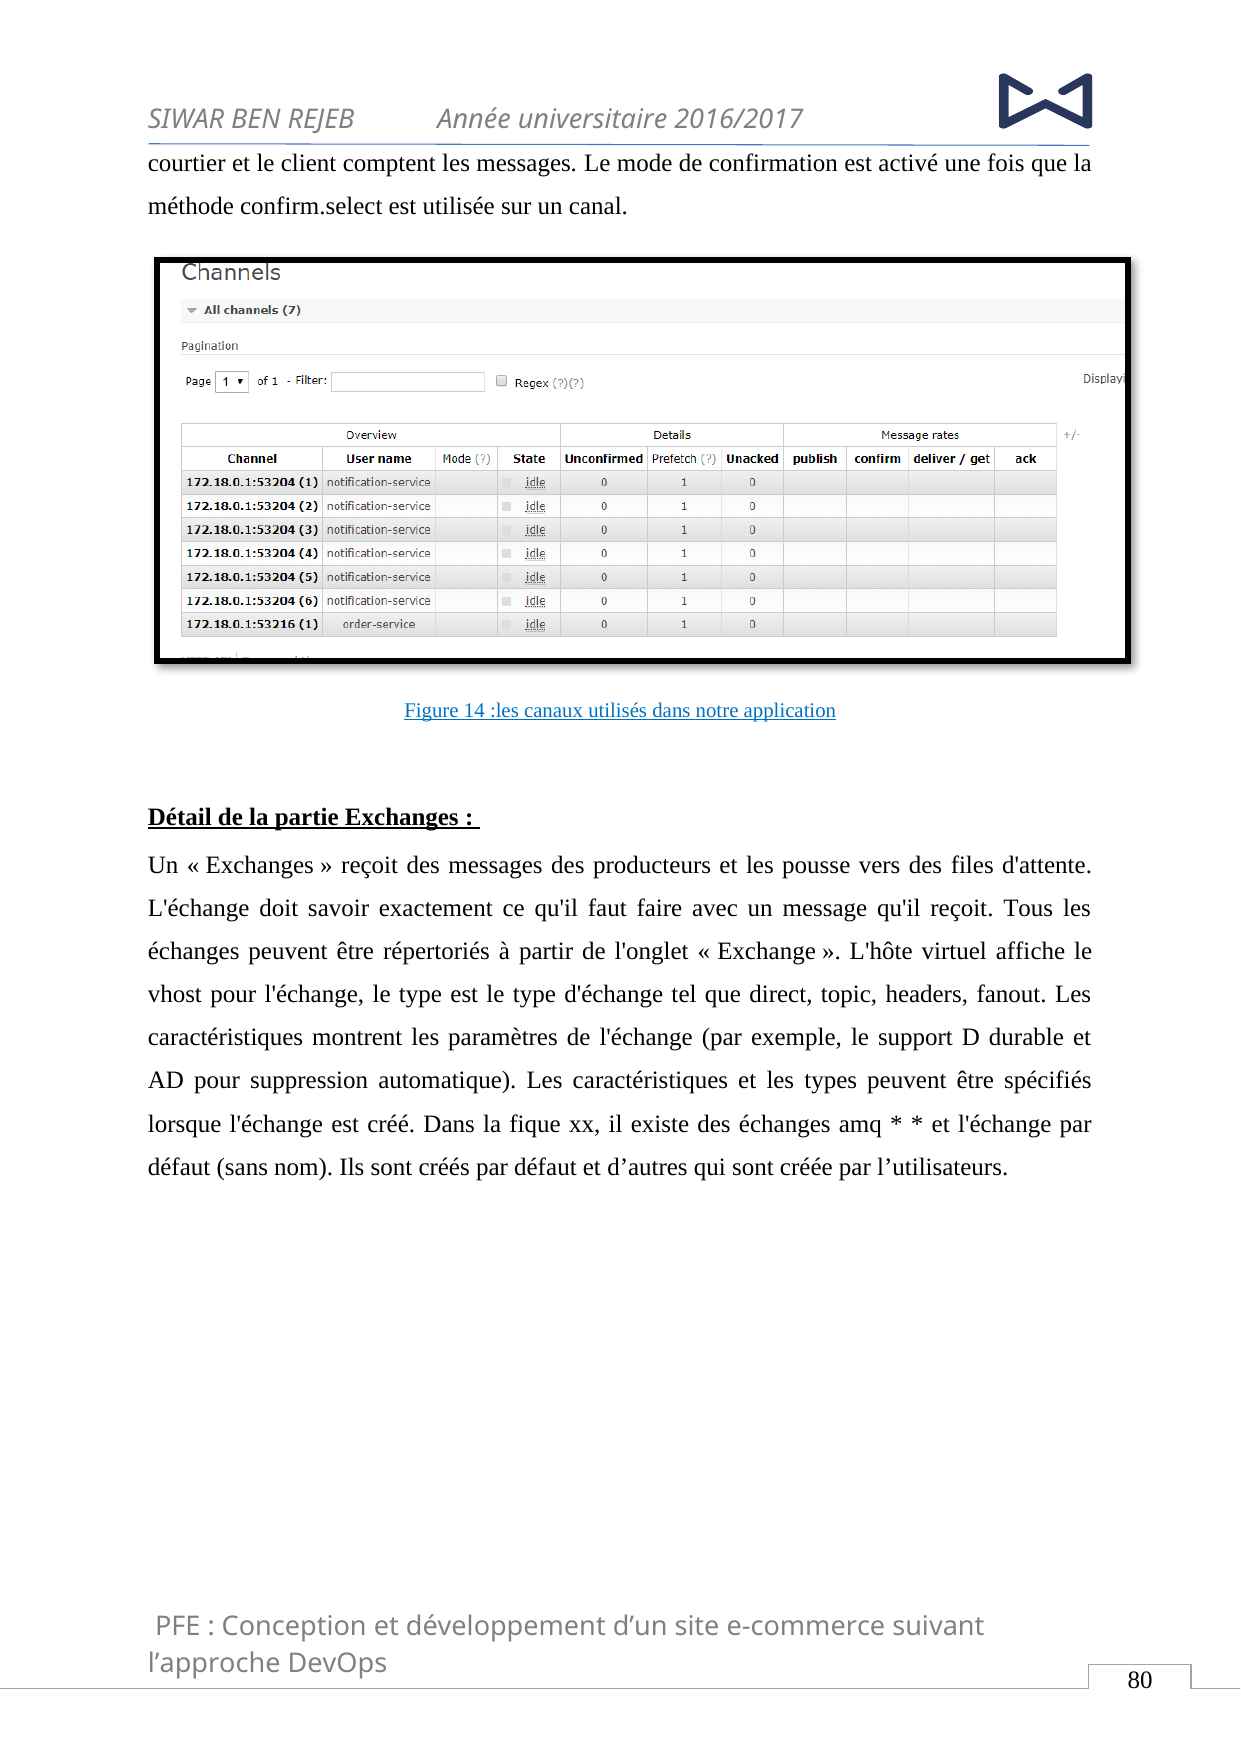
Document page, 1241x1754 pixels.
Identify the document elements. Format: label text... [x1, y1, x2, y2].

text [148, 148, 1093, 219]
picture [160, 263, 1125, 658]
text Un « Exchanges » reçoit des messages des producteurs et les pousse vers des files d'attente. L'échange doit savoir exactement ce qu'il faut faire avec un message qu'il reçoit. Tous les échanges peuvent être répertoriés à partir de l'onglet « Exchange ». L'hôte virtuel affiche le vhost pour l'échange, le type est le type d'échange tel que direct, topic, headers, fanout. Les caractéristiques montrent les paramètres de l'échange (par exemple, le support D durable et AD pour suppression automatique). Les caractéristiques et les types peuvent être spécifiés lorsque l'échange est créé. Dans la fique xx, il existe des échanges amq * * et l'échange par défaut (sans nom). Ils sont créés par défaut et d’autres qui sont créée par l’utilisateurs. [148, 850, 1093, 1181]
picture [998, 73, 1093, 129]
text Détail de la partie Exchanges : [148, 802, 1093, 831]
